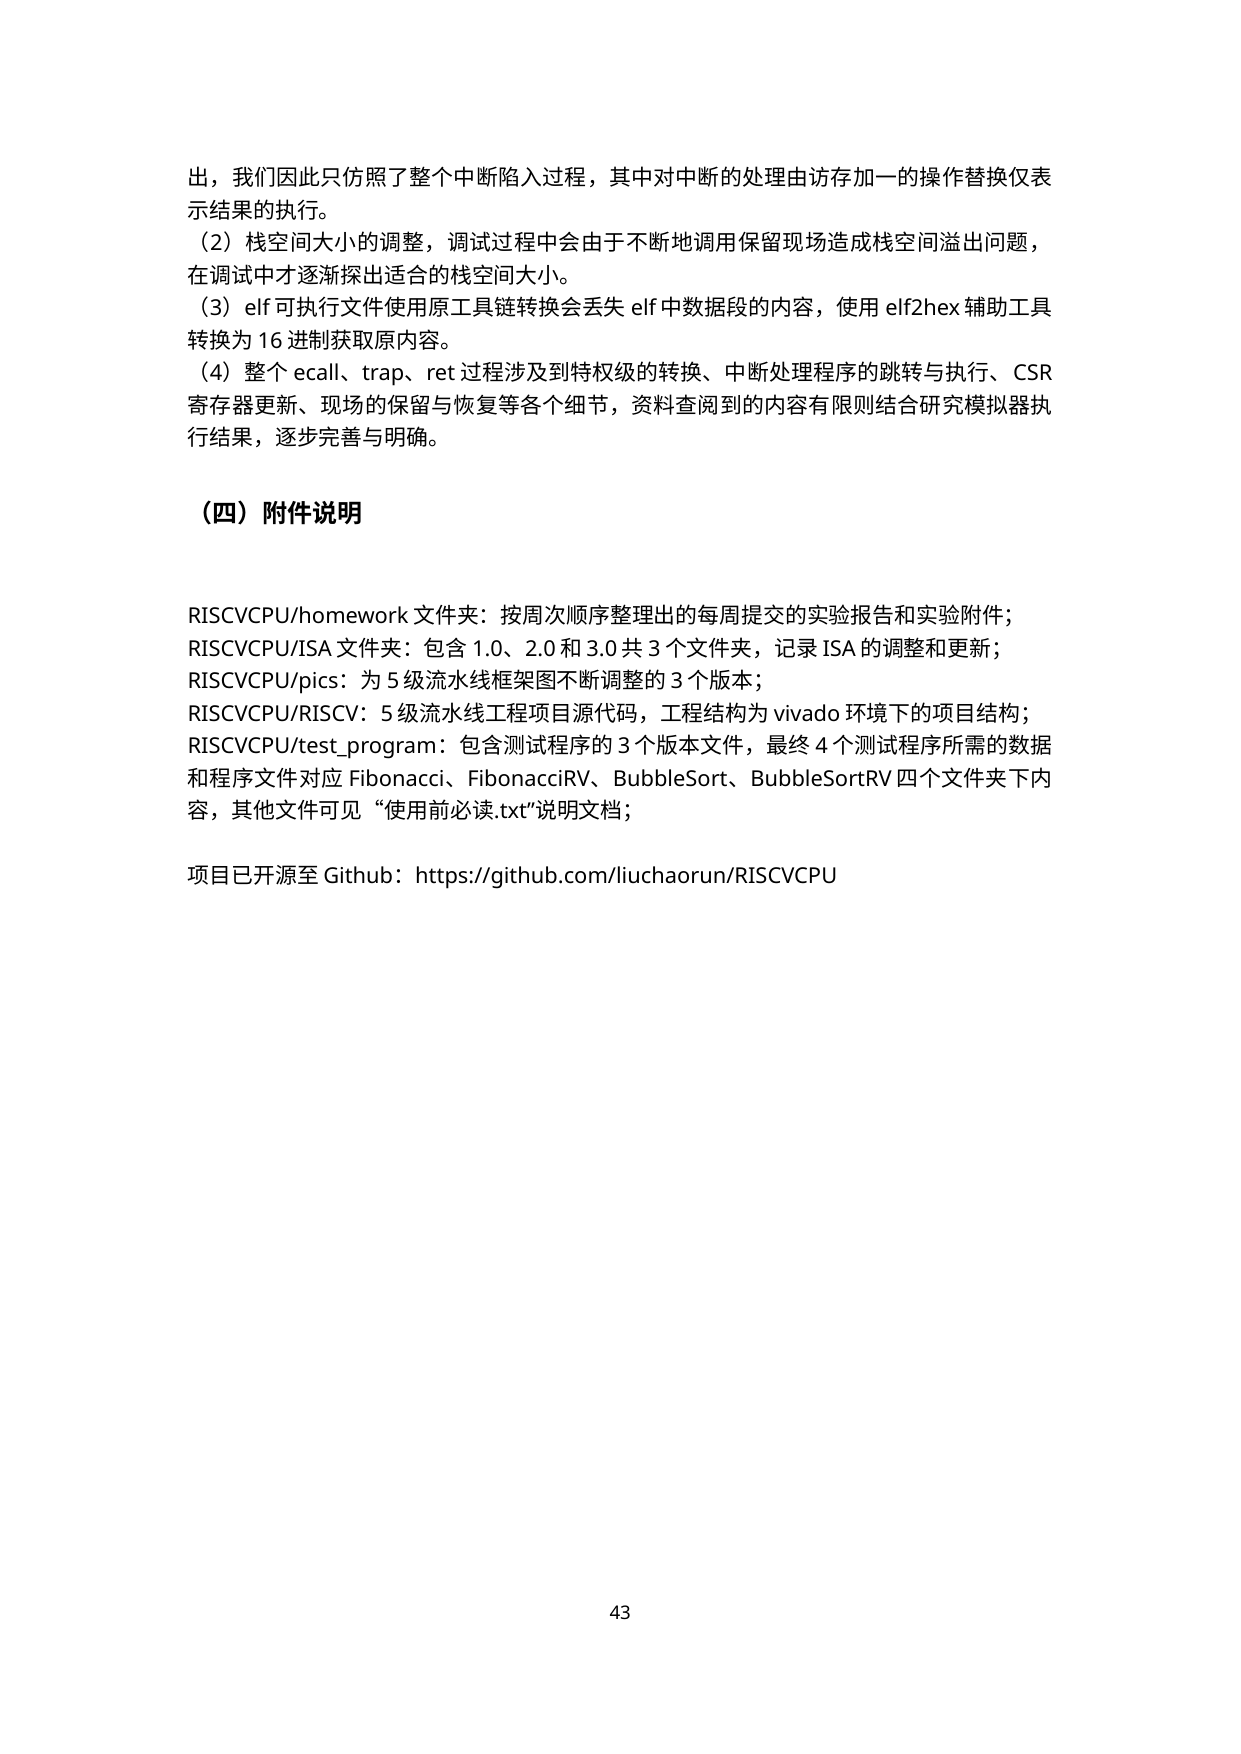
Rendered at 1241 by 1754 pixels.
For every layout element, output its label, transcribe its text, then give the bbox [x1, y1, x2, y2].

text RISCVCPU/homework文件夹：按周次顺序整理出的每周提交的实验报告和实验附件； [187, 598, 1053, 630]
text （2）栈空间大小的调整，调试过程中会由于不断地调用保留现场造成栈空间溢出问题，在调试中才逐渐探出适合的栈空间大小。 [187, 225, 1053, 290]
text RISCVCPU/test_program：包含测试程序的3个版本文件，最终4个测试程序所需的数据和程序文件对应Fibonacci、FibonacciRV、BubbleSort、BubbleSortRV四个文件夹下内容，其他文件可见“使用前必读.txt”说明文档； [187, 728, 1053, 825]
text RISCVCPU/pics：为5级流水线框架图不断调整的3个版本； [187, 663, 1053, 695]
text 项目已开源至Github：https://github.com/liuchaorun/RISCVCPU [187, 858, 1053, 890]
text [187, 160, 1053, 225]
text （3）elf可执行文件使用原工具链转换会丢失elf中数据段的内容，使用elf2hex辅助工具转换为16进制获取原内容。 [187, 290, 1053, 355]
text RISCVCPU/RISCV：5级流水线工程项目源代码，工程结构为vivado环境下的项目结构； [187, 695, 1053, 728]
text RISCVCPU/ISA文件夹：包含1.0、2.0和3.0共3个文件夹，记录ISA的调整和更新； [187, 630, 1053, 663]
subtitle （四）附件说明 [187, 479, 1053, 544]
text （4）整个ecall、trap、ret过程涉及到特权级的转换、中断处理程序的跳转与执行、CSR寄存器更新、现场的保留与恢复等各个细节，资料查阅到的内容有限则结合研究模拟器执行结果，逐步完善与明确。 [187, 355, 1053, 452]
